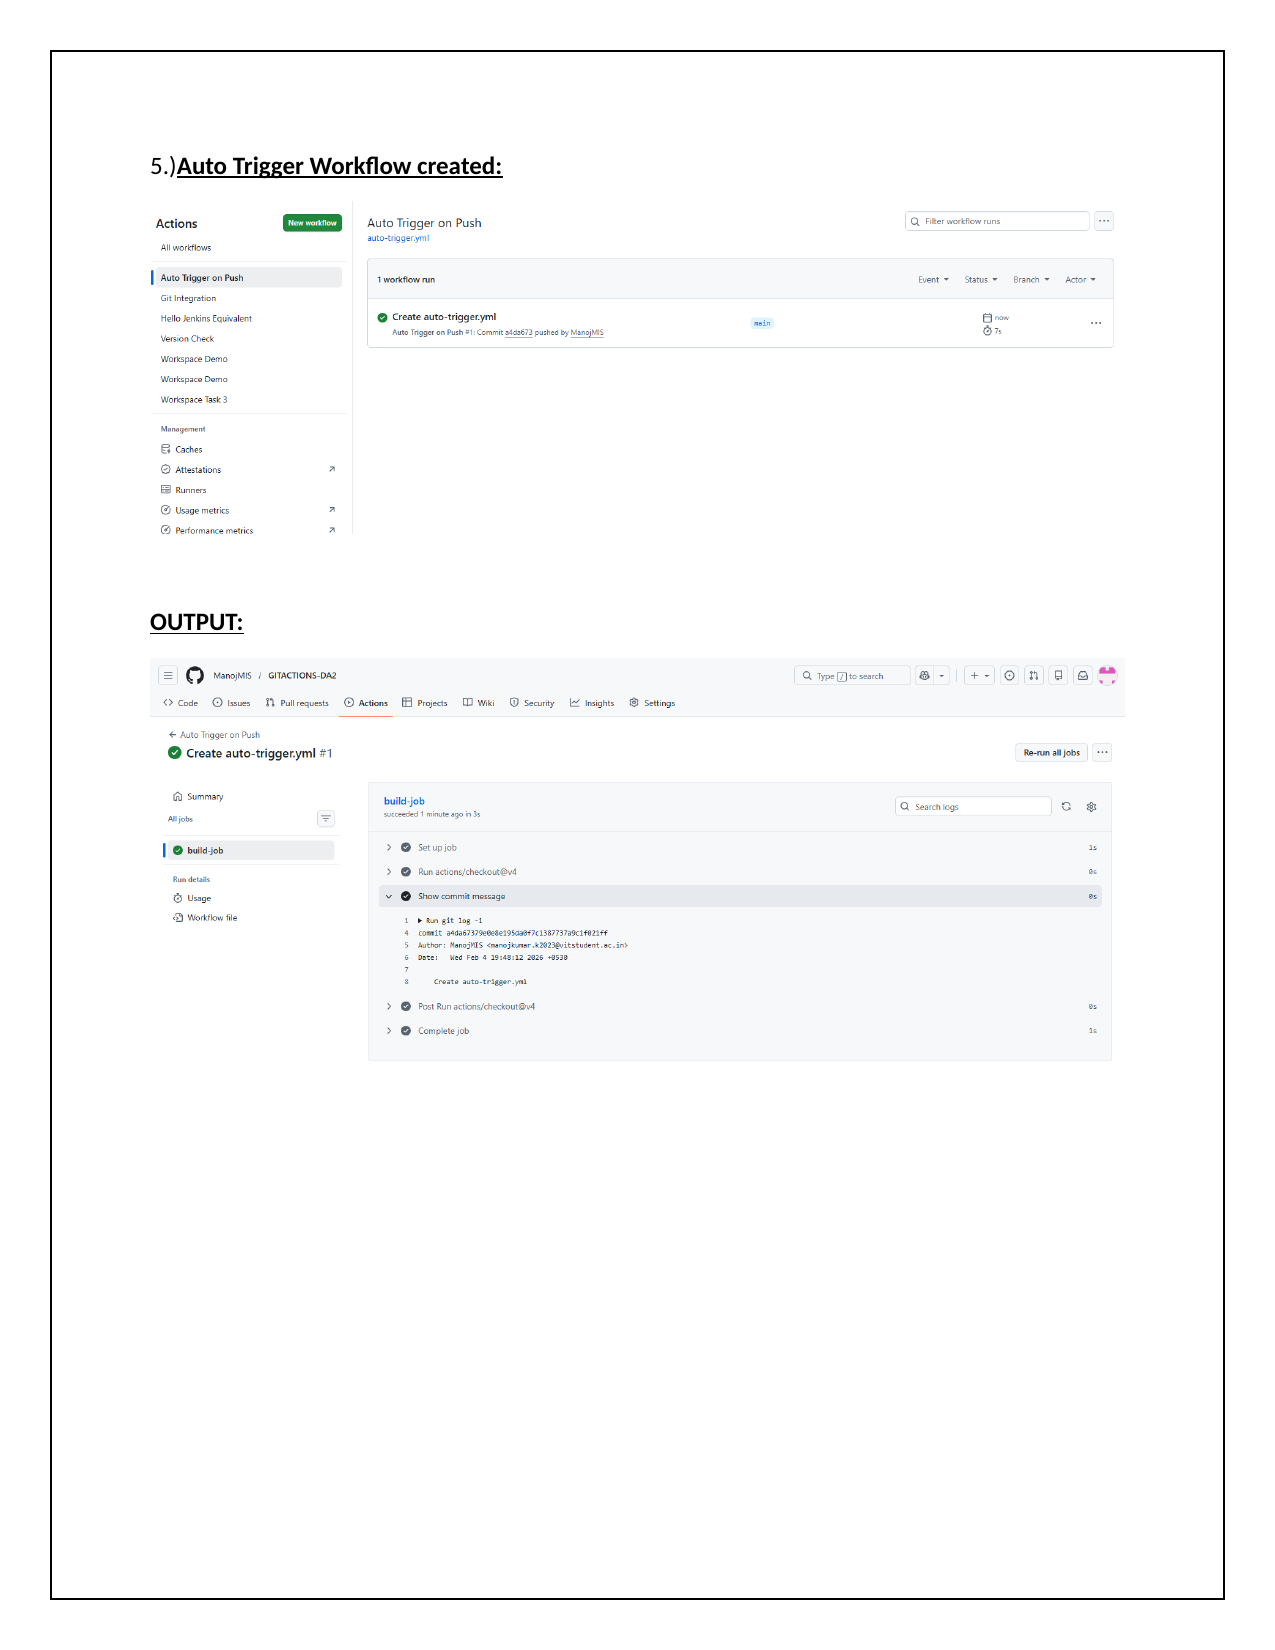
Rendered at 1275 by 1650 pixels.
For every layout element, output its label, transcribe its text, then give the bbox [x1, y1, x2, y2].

text 5.)Auto Trigger Workflow created: [150, 150, 1125, 181]
text OUTPUT: [150, 606, 1125, 637]
picture [150, 658, 1125, 1072]
picture [150, 201, 1125, 534]
